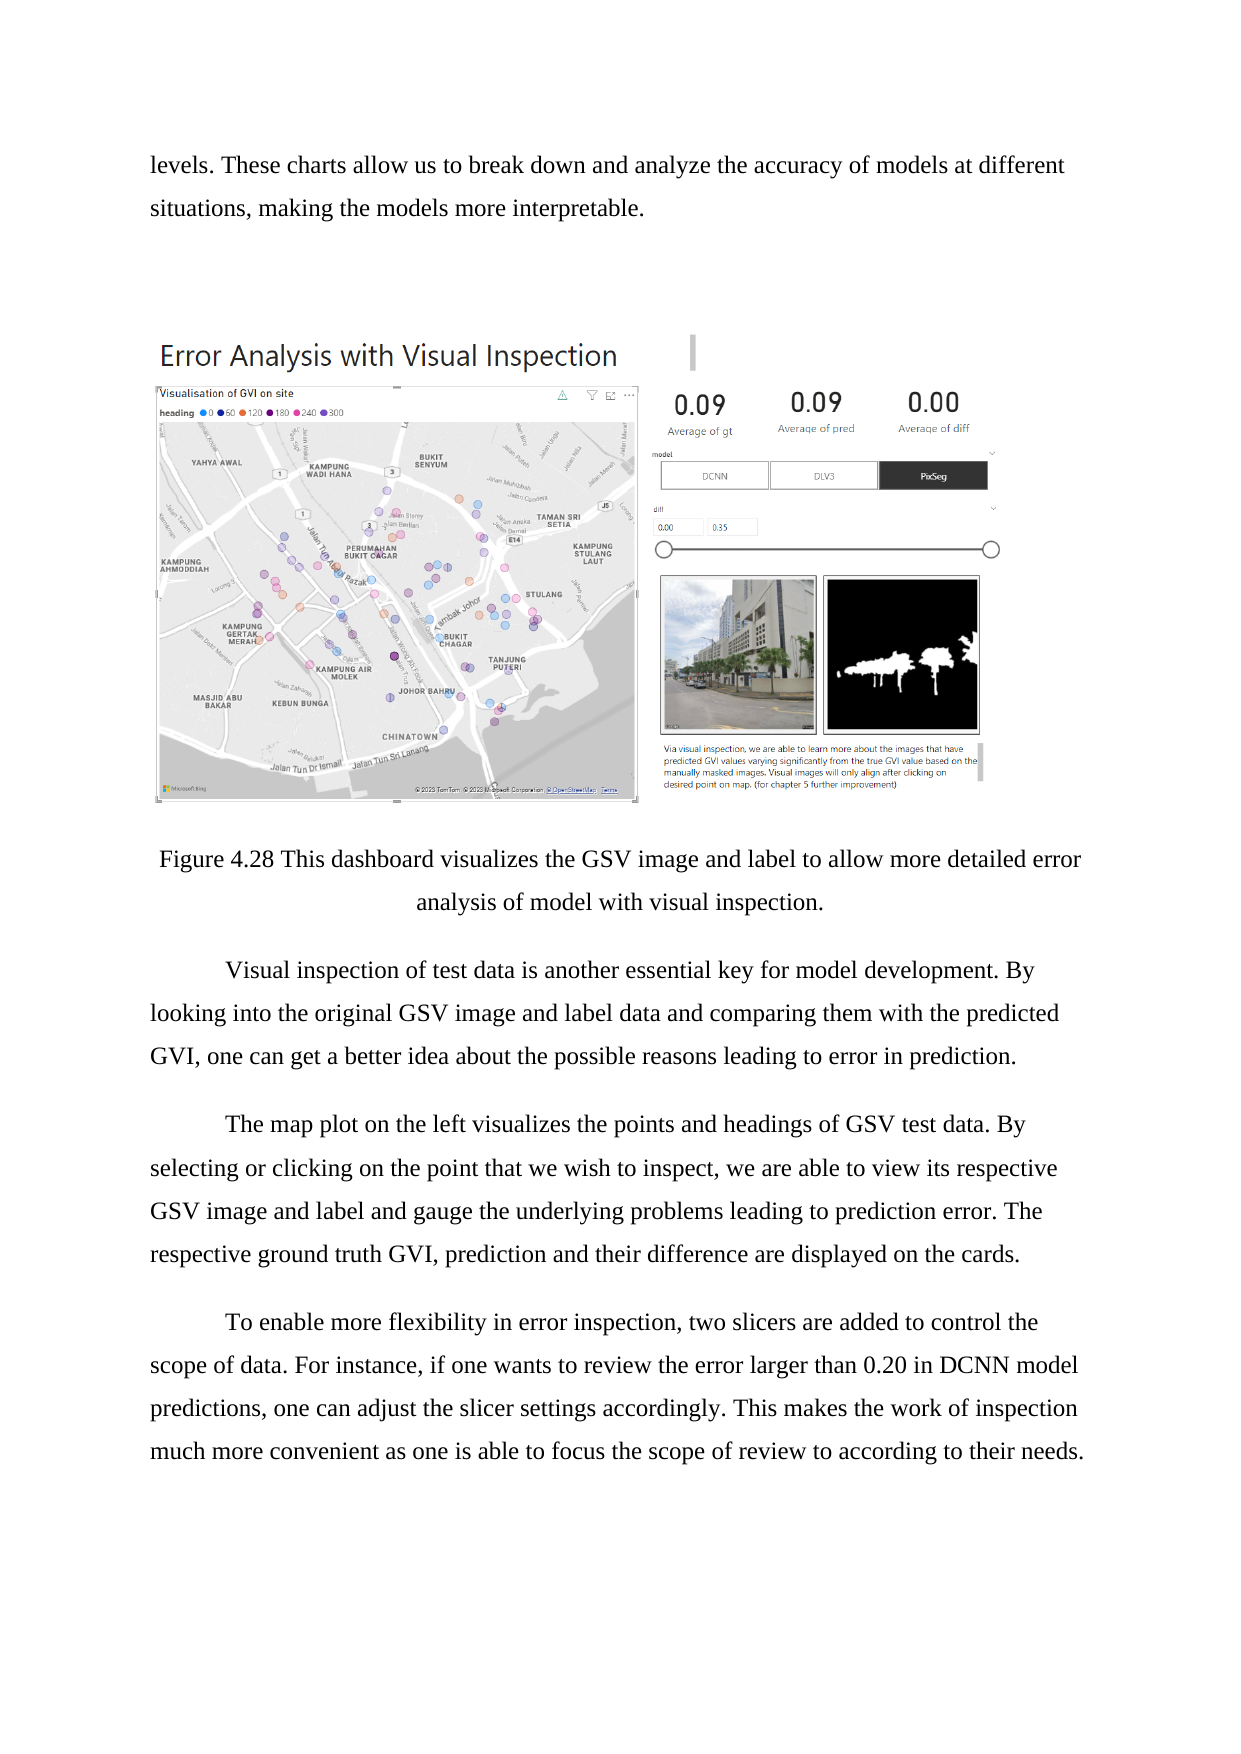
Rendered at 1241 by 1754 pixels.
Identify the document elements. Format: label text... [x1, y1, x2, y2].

text To enable more flexibility in error inspection, two slicers are added to control the scope of data. For instance, if one wants to review the error larger than 0.20 in DCNN model predictions, one can adjust the slicer settings accordingly. This makes the work of inspection much more convenient as one is able to focus the scope of review to according to their needs. [150, 1307, 1090, 1465]
text Visual inspection of test data is another essential key for model development. By looking into the original GSV image and label data and comparing them with the predicted GVI, one can get a better idea about the possible reasons leading to error in prediction. [150, 955, 1090, 1070]
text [150, 150, 1090, 222]
picture [150, 329, 1007, 805]
text The map plot on the left visualizes the points and headings of GSV test data. By selecting or clicking on the point that we wish to inspect, we are able to view its respective GSV image and label and gauge the underlying problems leading to prediction error. The respective ground truth GVI, prediction and their difference are displayed on the cards. [150, 1109, 1090, 1268]
text Figure 4.28 This dashboard visualizes the GSV image and label to allow more detailed error analysis of model with visual inspection. [150, 844, 1090, 916]
